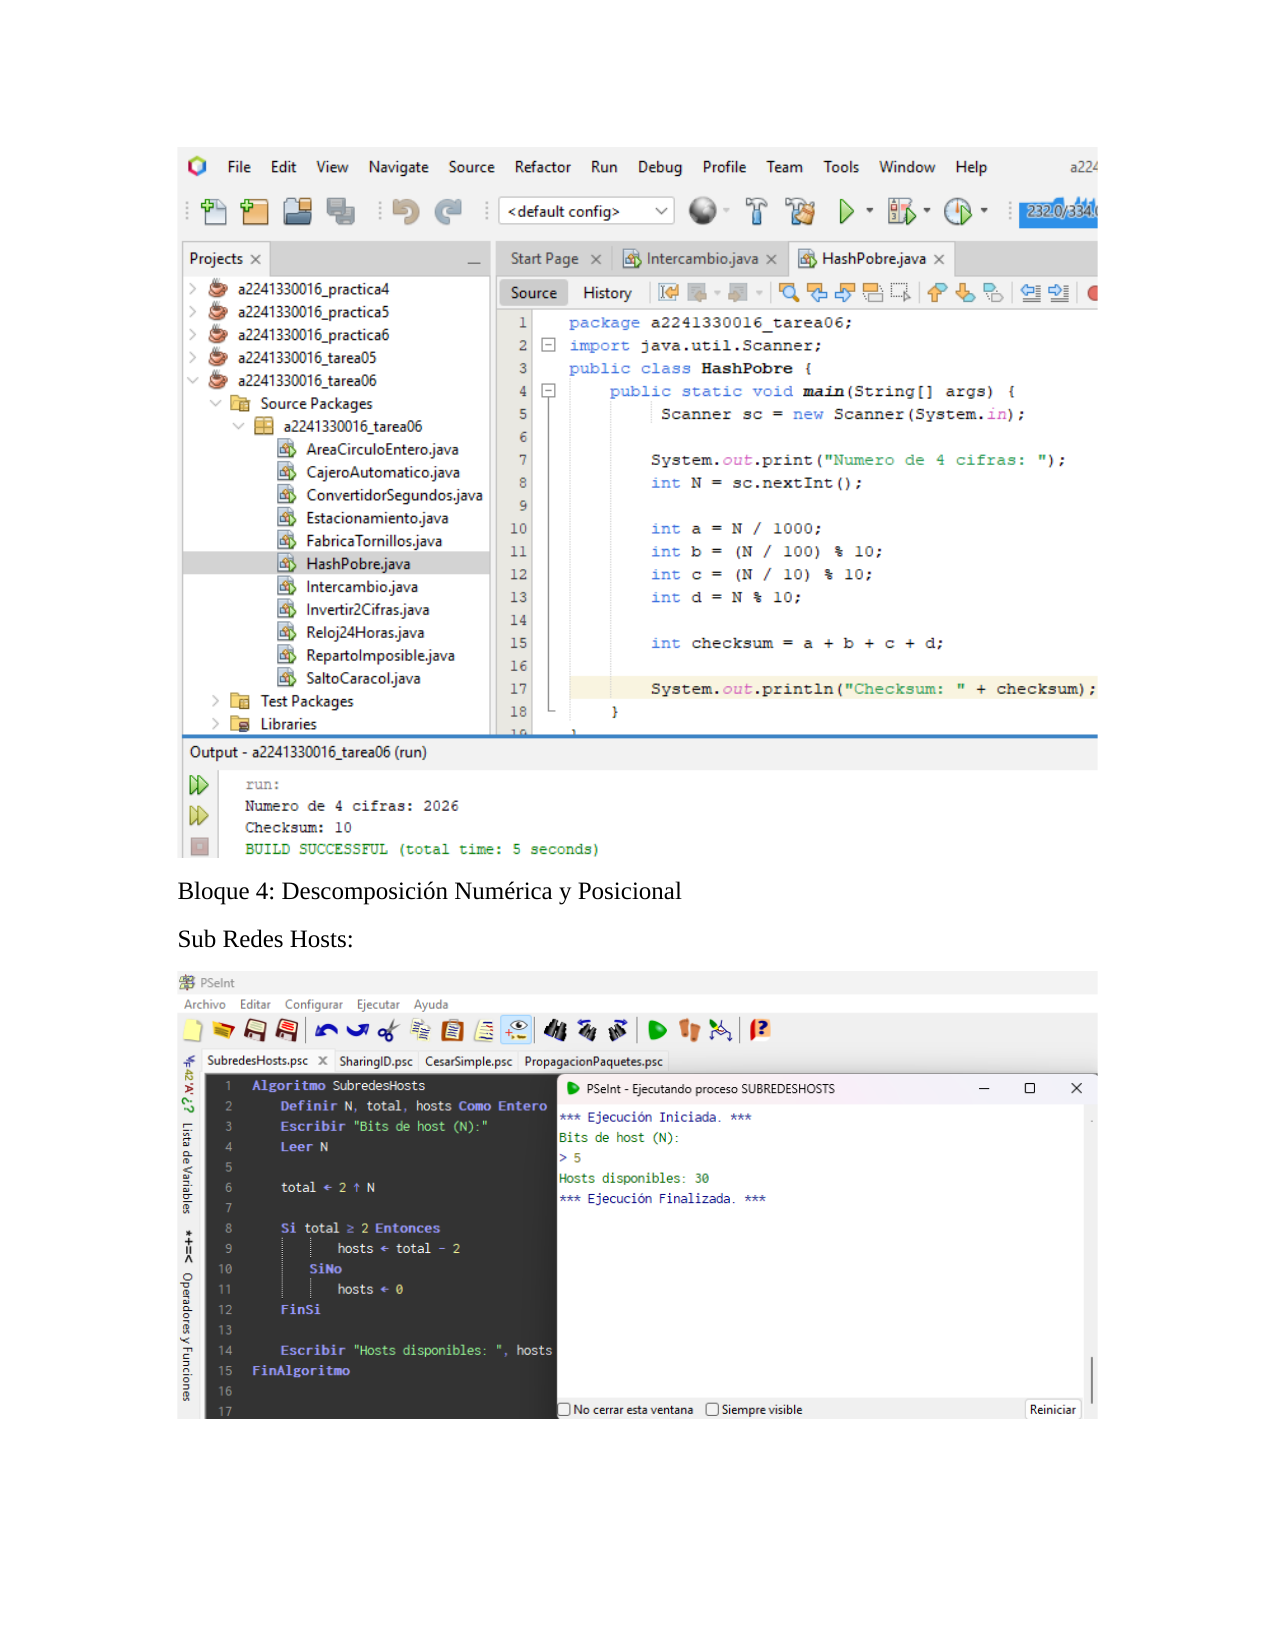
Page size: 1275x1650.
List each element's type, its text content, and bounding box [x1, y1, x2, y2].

picture [177, 971, 1098, 1419]
text Sub Redes Hosts: [177, 924, 1098, 953]
picture [177, 147, 1098, 858]
text Bloque 4: Descomposición Numérica y Posicional [177, 876, 1098, 905]
